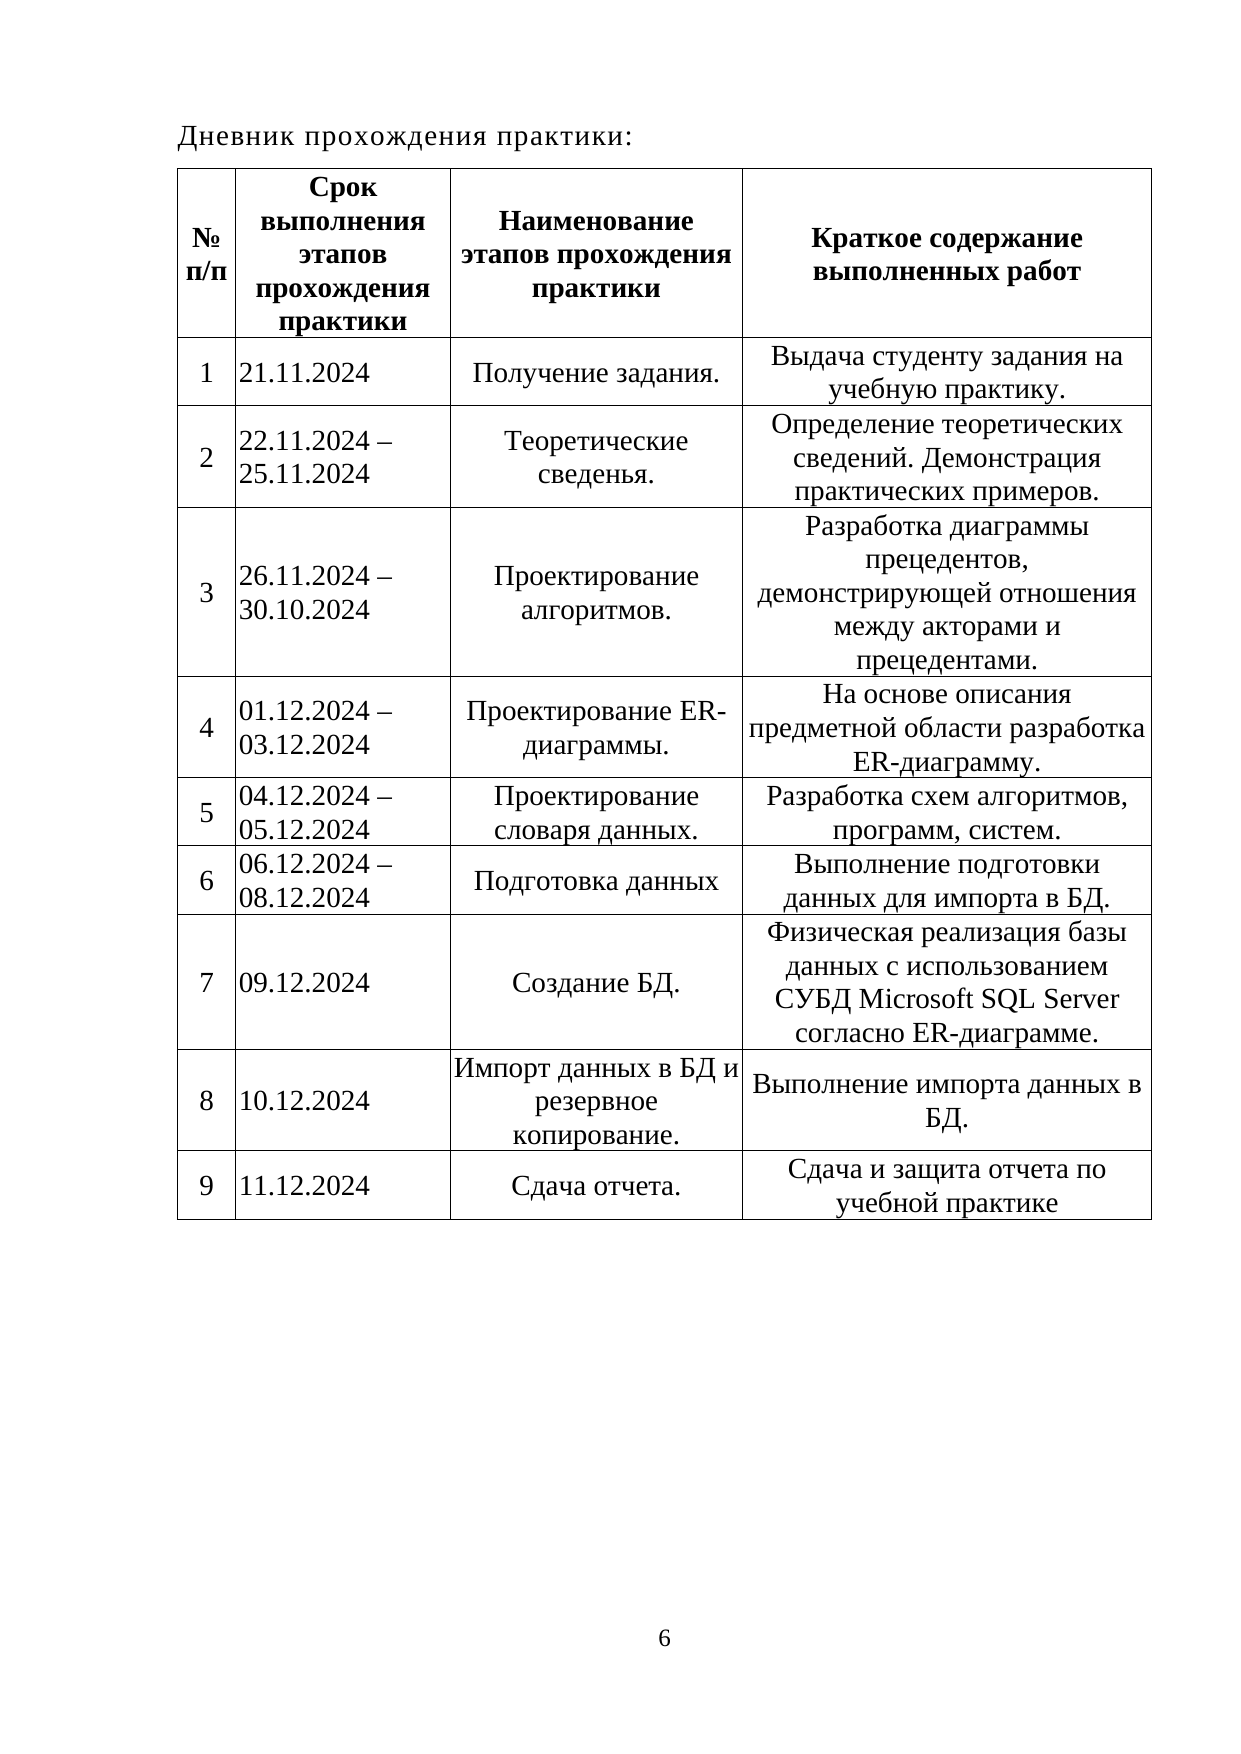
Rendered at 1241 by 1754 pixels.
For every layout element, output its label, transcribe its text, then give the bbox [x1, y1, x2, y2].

table_header Наименование этапов прохождения практики [451, 169, 742, 337]
table_cell 21.11.2024 [236, 338, 450, 405]
table_cell 11.12.2024 [236, 1151, 450, 1218]
table_cell 6 [178, 846, 235, 913]
table_cell Разработка диаграммы прецедентов, демонстрирующей отношения между акторами и прецедентами. [743, 508, 1151, 676]
table_cell 7 [178, 915, 235, 1049]
table_cell Проектирование словаря данных. [451, 778, 742, 845]
table_cell Выполнение импорта данных в БД. [743, 1050, 1151, 1150]
table_cell Проектирование ER-диаграммы. [451, 677, 742, 777]
table_cell Теоретические сведенья. [451, 406, 742, 507]
table_cell Физическая реализация базы данных с использованием СУБД Microsoft SQL Server согласно ER-диаграмме. [743, 915, 1151, 1049]
table_cell Получение задания. [451, 338, 742, 405]
table_cell 2 [178, 406, 235, 507]
subtitle Дневник прохождения практики: [177, 118, 1152, 152]
table_header Краткое содержание выполненных работ [743, 169, 1151, 337]
table_header Срок выполнения этапов прохождения практики [236, 169, 450, 337]
table_cell 09.12.2024 [236, 915, 450, 1049]
table_cell Разработка схем алгоритмов, программ, систем. [743, 778, 1151, 845]
table_cell Выполнение подготовки данных для импорта в БД. [743, 846, 1151, 913]
table_cell На основе описания предметной области разработка ER-диаграмму. [743, 677, 1151, 777]
table_cell 3 [178, 508, 235, 676]
table_cell 8 [178, 1050, 235, 1150]
table_cell 9 [178, 1151, 235, 1218]
table_cell Определение теоретических сведений. Демонстрация практических примеров. [743, 406, 1151, 507]
table_cell 01.12.2024 – 03.12.2024 [236, 677, 450, 777]
table_cell Импорт данных в БД и резервное копирование. [451, 1050, 742, 1150]
table_cell Проектирование алгоритмов. [451, 508, 742, 676]
table_cell 22.11.2024 – 25.11.2024 [236, 406, 450, 507]
table_cell Сдача и защита отчета по учебной практике [743, 1151, 1151, 1218]
table_cell 5 [178, 778, 235, 845]
table_cell 10.12.2024 [236, 1050, 450, 1150]
table_cell Подготовка данных [451, 846, 742, 913]
table_header № п/п [178, 169, 235, 337]
table_cell 06.12.2024 – 08.12.2024 [236, 846, 450, 913]
table_cell Создание БД. [451, 915, 742, 1049]
table_cell 26.11.2024 – 30.10.2024 [236, 508, 450, 676]
table_cell Сдача отчета. [451, 1151, 742, 1218]
table_cell 1 [178, 338, 235, 405]
table_cell Выдача студенту задания на учебную практику. [743, 338, 1151, 405]
table_cell 4 [178, 677, 235, 777]
table_cell 04.12.2024 – 05.12.2024 [236, 778, 450, 845]
